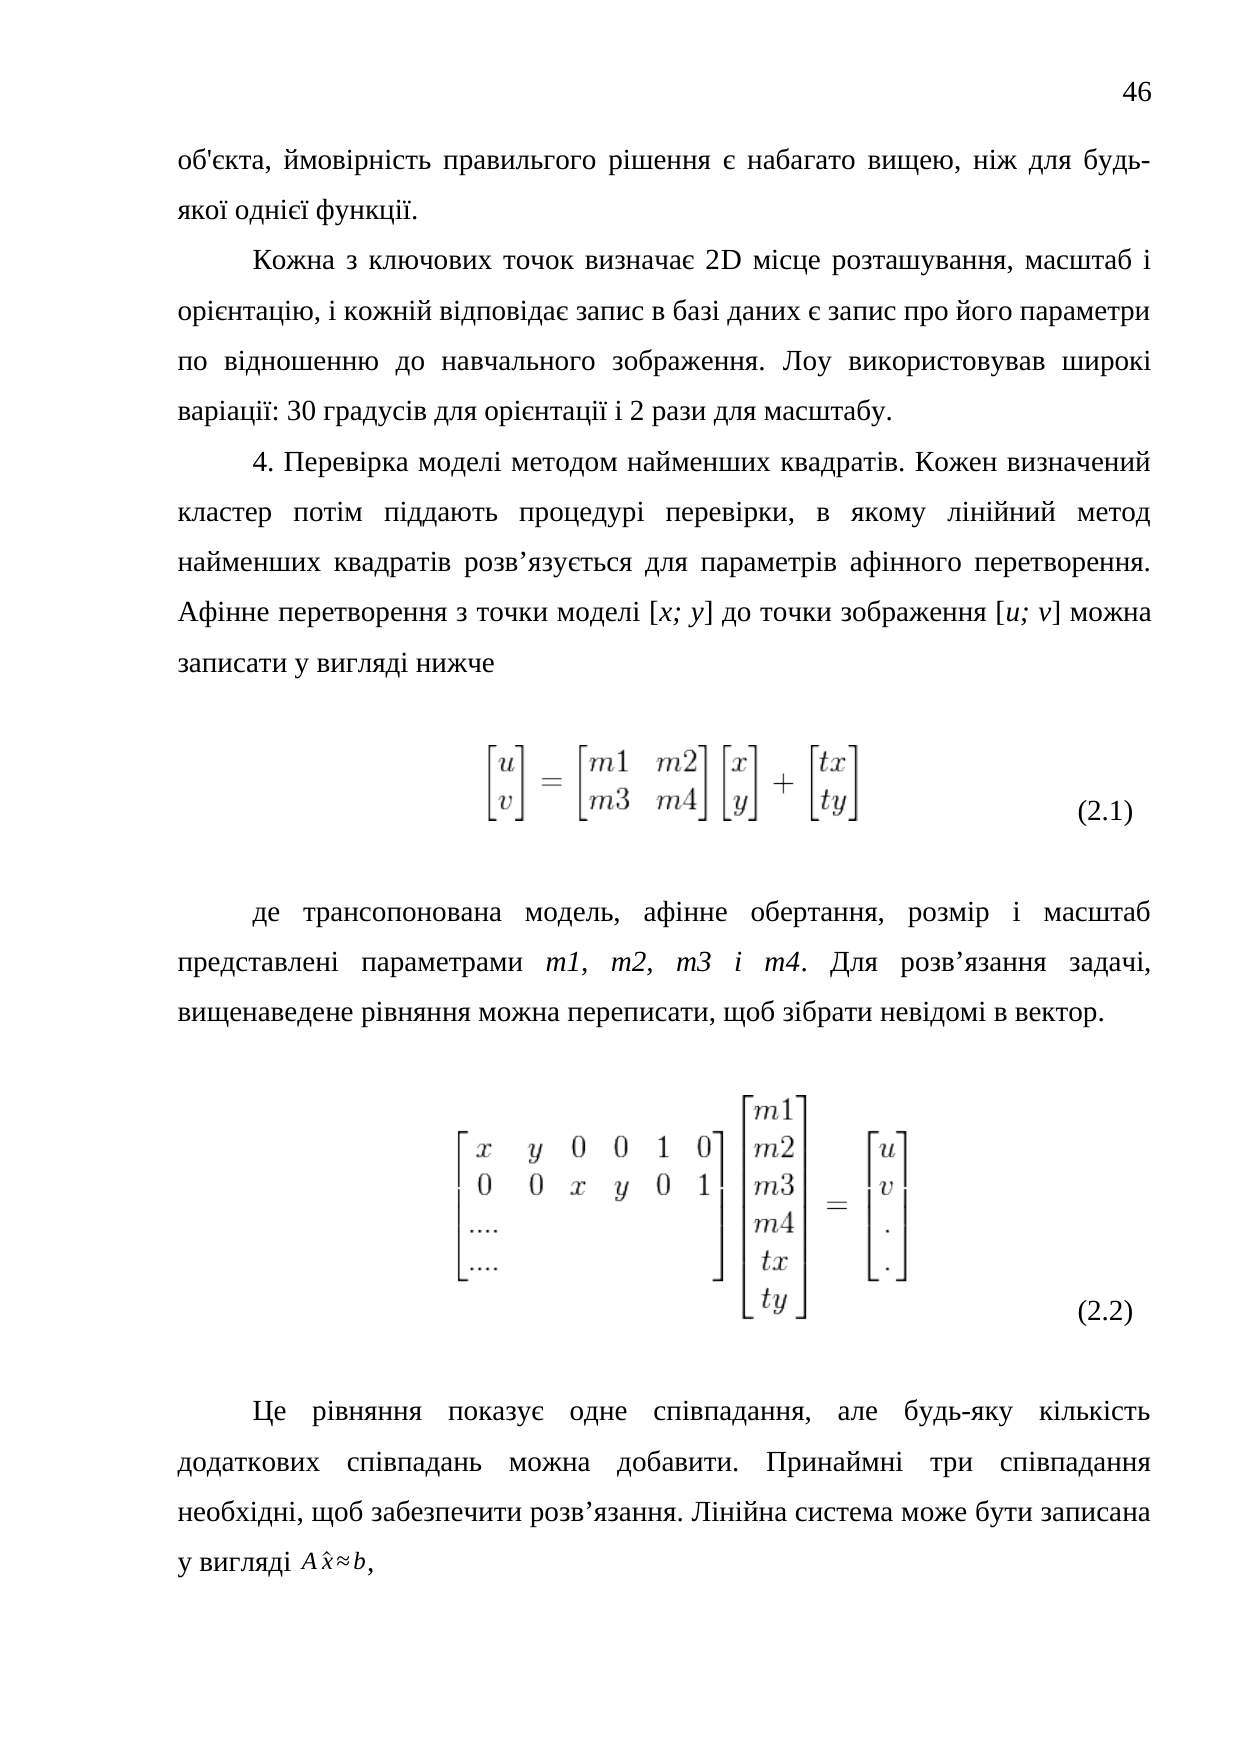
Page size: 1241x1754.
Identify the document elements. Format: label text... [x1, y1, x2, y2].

text 4. Перевірка моделі методом найменших квадратів. Кожен визначений кластер потім піддають процедурі перевірки, в якому лінійний метод найменших квадратів розв’язується для параметрів афінного перетворення. Афінне перетворення з точки моделі [х; у] до точки зображення [u; v] можна записати у вигляді нижче [177, 444, 1152, 678]
text Кожна з ключових точок визначає 2D місце розташування, масштаб і орієнтацію, і кожній відповідає запис в базі даних є запис про його параметри по відношенню до навчального зображення. Лоу використовував широкі варіації: 30 градусів для орієнтації і 2 рази для масштабу. [177, 242, 1152, 427]
text де трансопонована модель, афінне обертання, розмір і масштаб представлені параметрами m1, m2, m3 і m4. Для розв’язання задачі, вищенаведене рівняння можна переписати, щоб зібрати невідомі в вектор. [177, 894, 1152, 1028]
picture [487, 745, 858, 821]
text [177, 142, 1152, 226]
picture [457, 1095, 907, 1321]
text Це рівняння показує одне співпадання, але будь-яку кількість додаткових співпадань можна добавити. Принаймні три співпадання необхідні, щоб забезпечити розв’язання. Лінійна система може бути записана у вигляді , [177, 1393, 1152, 1578]
